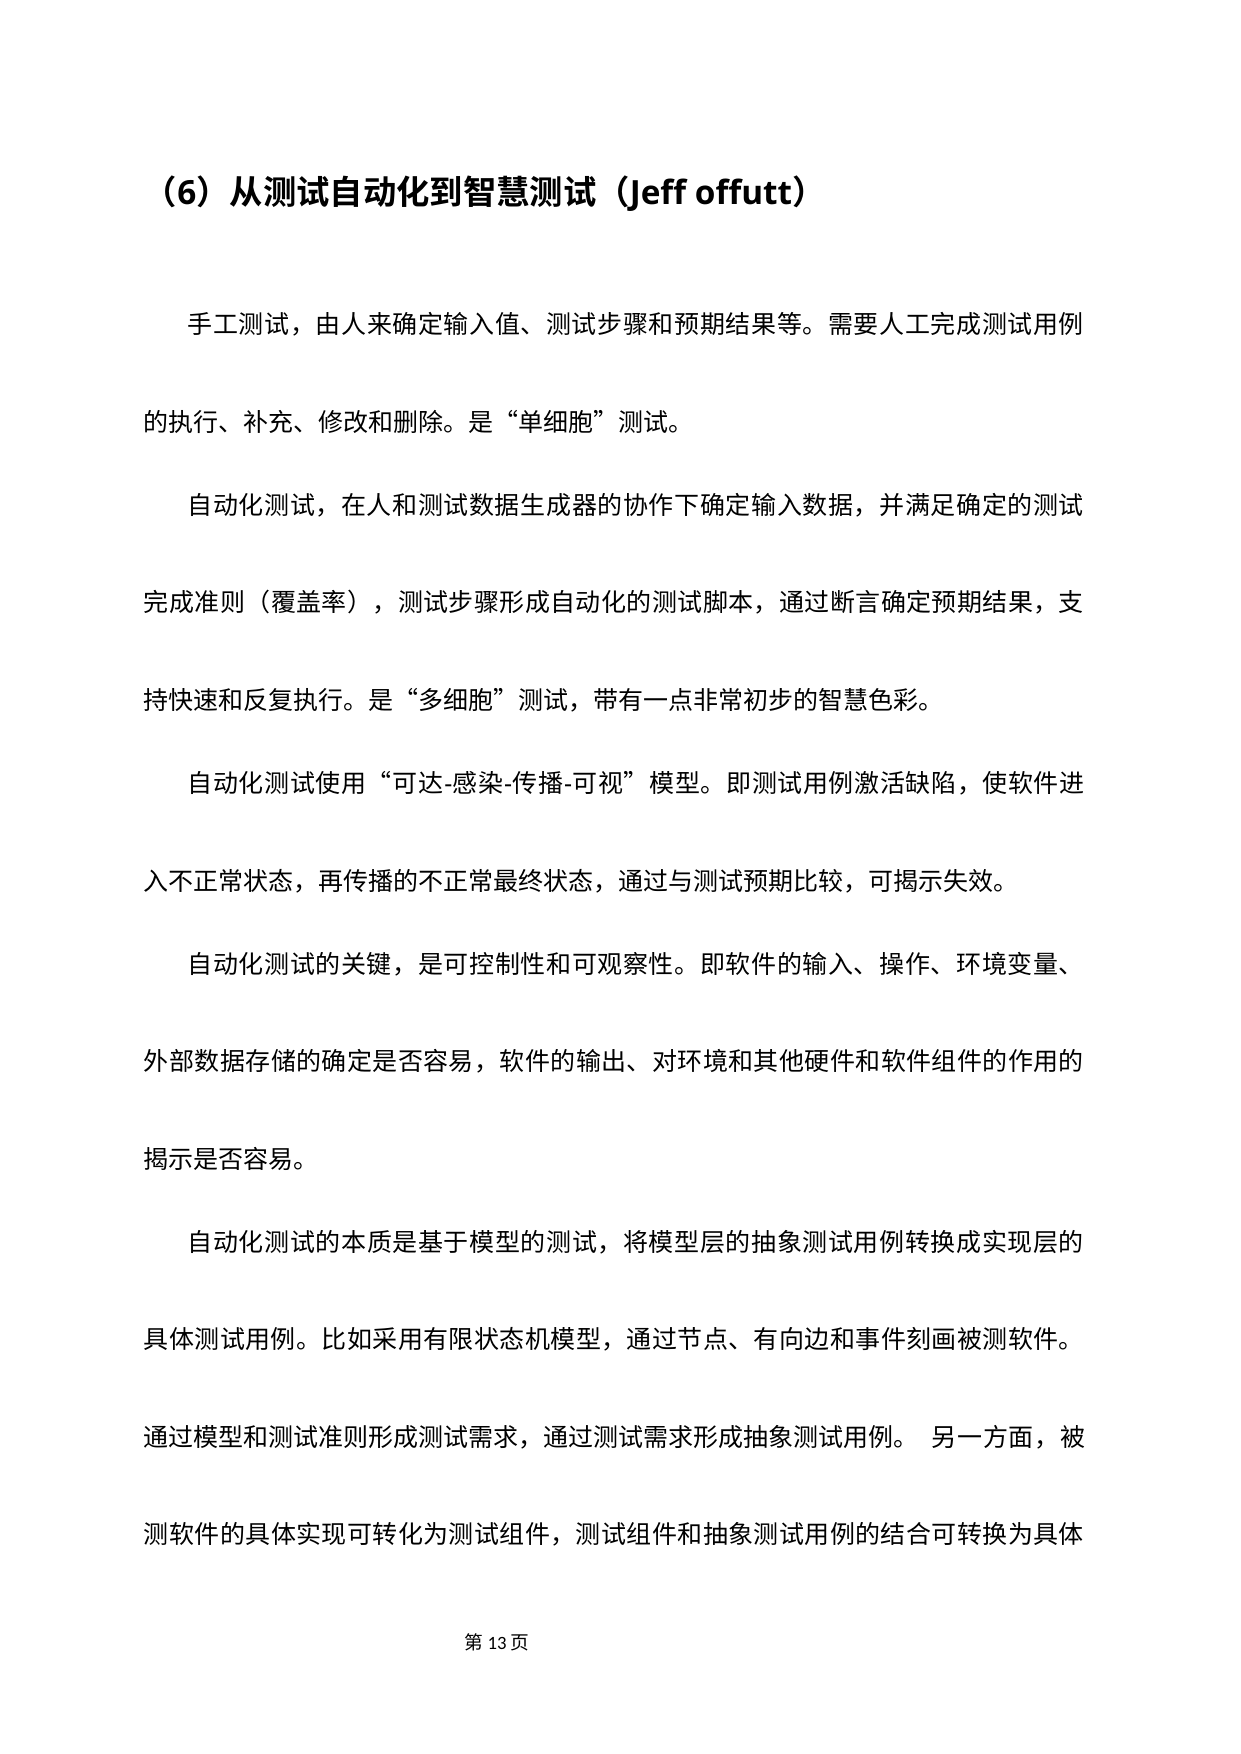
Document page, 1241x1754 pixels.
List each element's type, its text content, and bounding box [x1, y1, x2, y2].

text 自动化测试使用“可达-感染-传播-可视”模型。即测试用例激活缺陷，使软件进入不正常状态，再传播的不正常最终状态，通过与测试预期比较，可揭示失效。 [144, 749, 1085, 912]
text 自动化测试的关键，是可控制性和可观察性。即软件的输入、操作、环境变量、外部数据存储的确定是否容易，软件的输出、对环境和其他硬件和软件组件的作用的揭示是否容易。 [144, 930, 1085, 1190]
subtitle （6）从测试自动化到智慧测试（Jeff offutt） [144, 158, 1085, 223]
text 手工测试，由人来确定输入值、测试步骤和预期结果等。需要人工完成测试用例的执行、补充、修改和删除。是“单细胞”测试。 [144, 290, 1085, 453]
text 自动化测试，在人和测试数据生成器的协作下确定输入数据，并满足确定的测试完成准则（覆盖率），测试步骤形成自动化的测试脚本，通过断言确定预期结果，支持快速和反复执行。是“多细胞”测试，带有一点非常初步的智慧色彩。 [144, 471, 1085, 731]
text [144, 1208, 1085, 1565]
